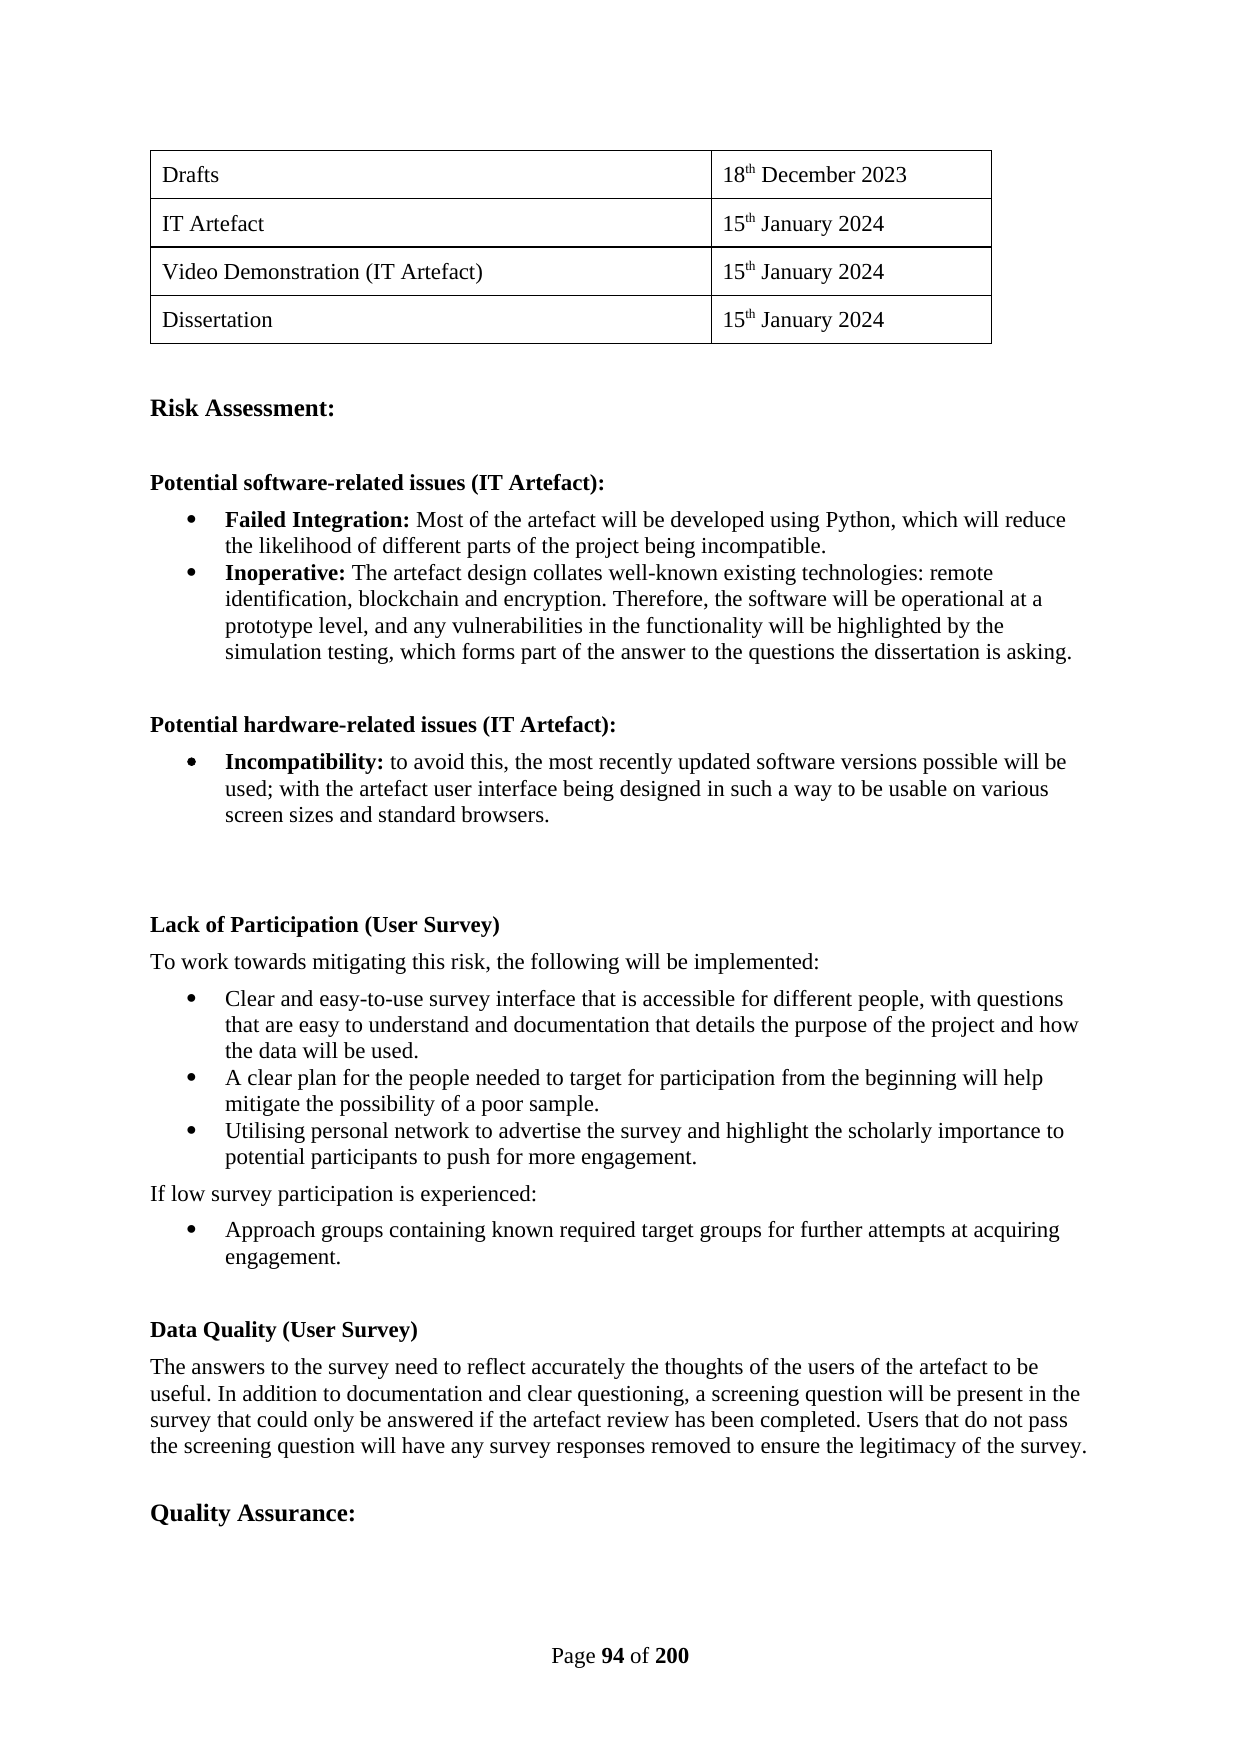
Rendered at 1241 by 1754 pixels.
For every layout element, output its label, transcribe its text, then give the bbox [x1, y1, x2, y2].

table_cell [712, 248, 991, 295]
text Potential software-related issues (IT Artefact): [150, 469, 1090, 496]
list Failed Integration: Most of the artefact will be developed using Python, which will reduce the likelihood of different parts of the project being incompatible. [187, 506, 1090, 559]
text The answers to the survey need to reflect accurately the thoughts of the users of the artefact to be useful. In addition to documentation and clear questioning, a screening question will be present in the survey that could only be answered if the artefact review has been completed. Users that do not pass the screening question will have any survey responses removed to ensure the legitimacy of the survey. [150, 1353, 1090, 1487]
list Utilising personal network to advertise the survey and highlight the scholarly importance to potential participants to push for more engagement. [187, 1117, 1090, 1169]
list Clear and easy-to-use survey interface that is accessible for different people, with questions that are easy to understand and documentation that details the purpose of the project and how the data will be used. [187, 985, 1090, 1064]
text Quality Assurance: [150, 1498, 1090, 1527]
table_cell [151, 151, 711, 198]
list Inoperative: The artefact design collates well-known existing technologies: remote identification, blockchain and encryption. Therefore, the software will be operational at a prototype level, and any vulnerabilities in the functionality will be highlighted by the simulation testing, which forms part of the answer to the questions the dissertation is asking. [187, 559, 1090, 664]
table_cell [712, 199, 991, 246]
text Lack of Participation (User Survey) [150, 911, 1090, 938]
text If low survey participation is experienced: [150, 1180, 1090, 1206]
text Data Quality (User Survey) [150, 1316, 1090, 1343]
list A clear plan for the people needed to target for participation from the beginning will help mitigate the possibility of a poor sample. [187, 1064, 1090, 1117]
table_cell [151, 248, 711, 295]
list Approach groups containing known required target groups for further attempts at acquiring engagement. [187, 1217, 1090, 1269]
text Potential hardware-related issues (IT Artefact): [150, 712, 1090, 738]
text To work towards mitigating this risk, the following will be implemented: [150, 948, 1090, 974]
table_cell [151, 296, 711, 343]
text Risk Assessment: [150, 393, 1090, 422]
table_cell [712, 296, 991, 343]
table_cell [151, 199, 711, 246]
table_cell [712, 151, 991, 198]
list Incompatibility: to avoid this, the most recently updated software versions possible will be used; with the artefact user interface being designed in such a way to be usable on various screen sizes and standard browsers. [187, 748, 1090, 827]
